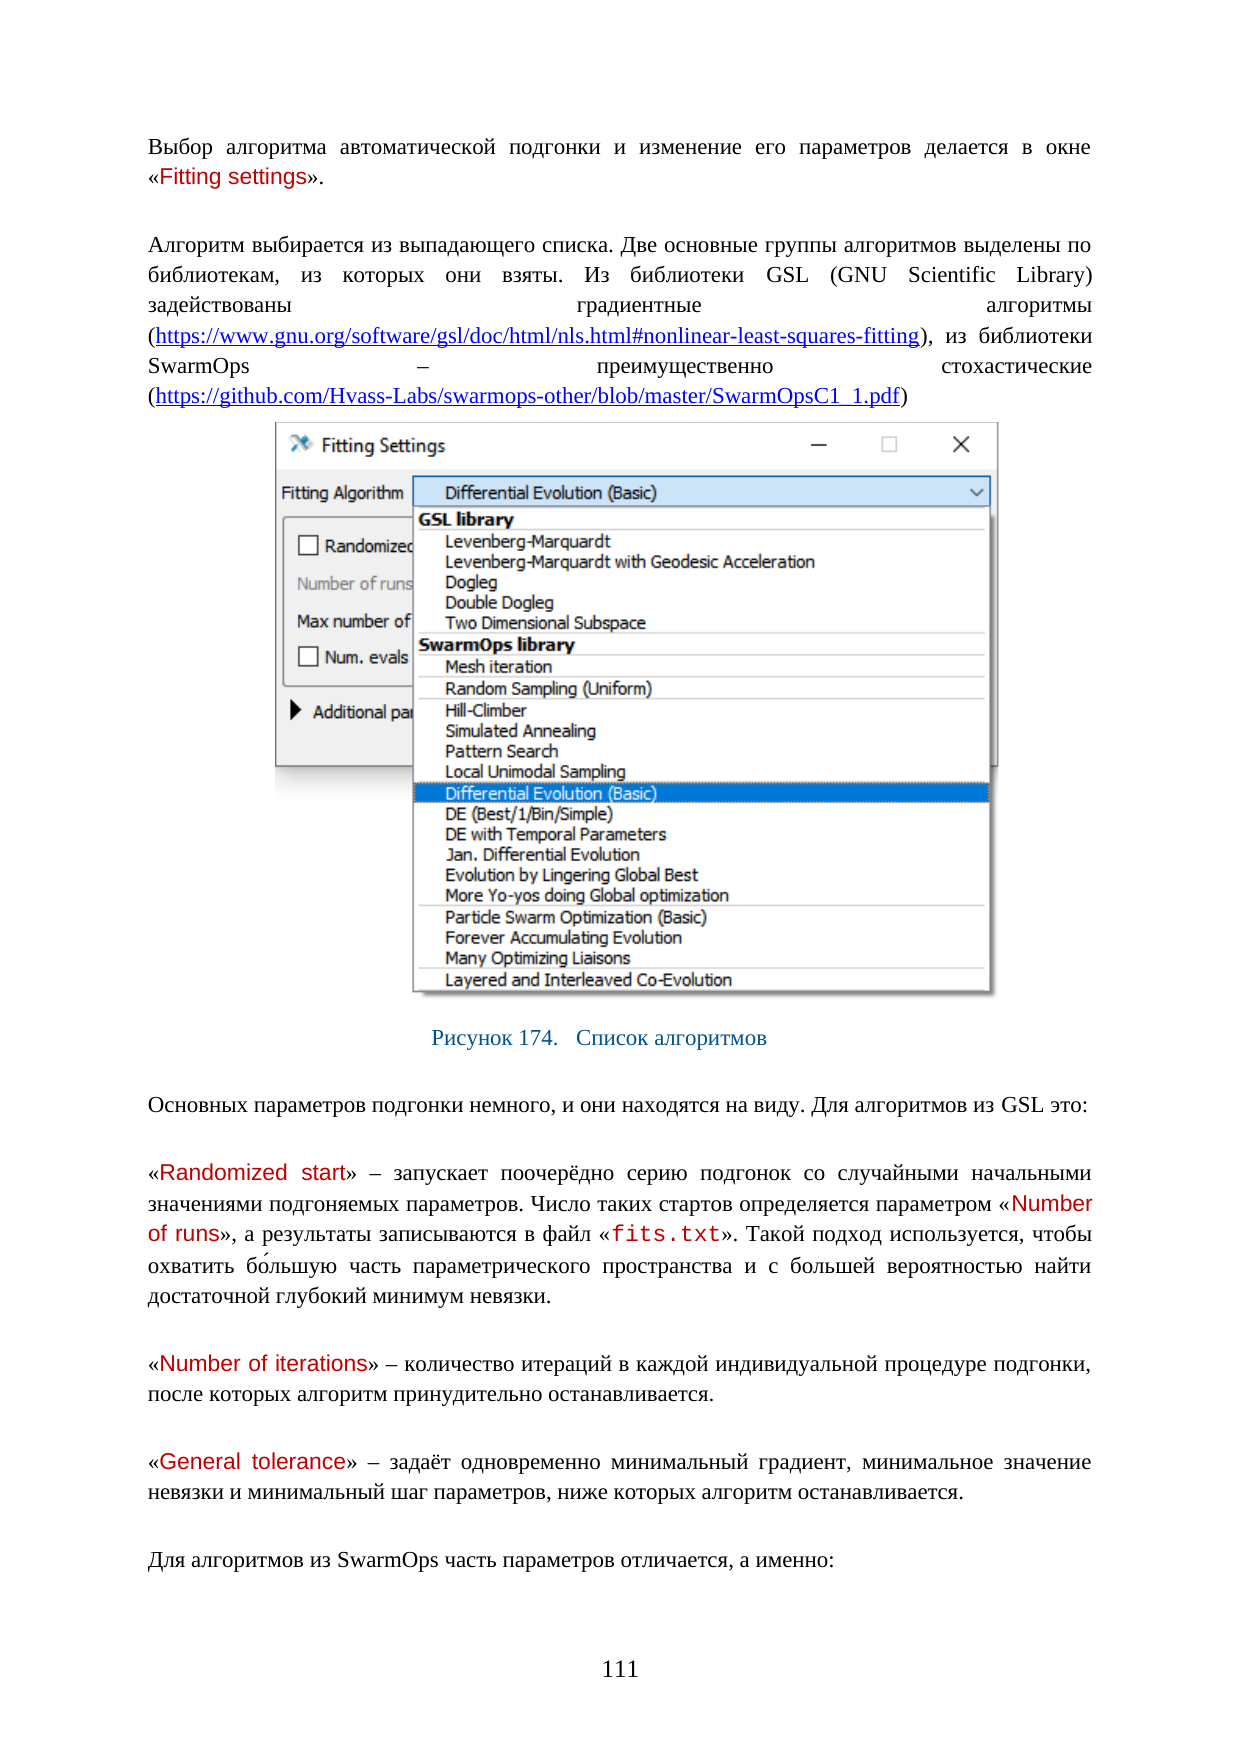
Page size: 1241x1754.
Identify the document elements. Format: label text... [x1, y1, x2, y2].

text «General tolerance» – задаёт одновременно минимальный градиент, минимальное значение невязки и минимальный шаг параметров, ниже которых алгоритм останавливается. [148, 1448, 1093, 1504]
text Выбор алгоритма автоматической подгонки и изменение его параметров делается в окне «Fitting settings». [148, 133, 1093, 189]
text Основных параметров подгонки немного, и они находятся на виду. Для алгоритмов из GSL это: [148, 1091, 1093, 1118]
text Для алгоритмов из SwarmOps часть параметров отличается, а именно: [148, 1546, 1093, 1572]
text «Number of iterations» – количество итераций в каждой индивидуальной процедуре подгонки, после которых алгоритм принудительно останавливается. [148, 1350, 1093, 1407]
picture [275, 422, 999, 1002]
text «Randomized start» – запускает поочерёдно серию подгонок со случайными начальными значениями подгоняемых параметров. Число таких стартов определяется параметром «Number of runs», а результаты записываются в файл «fits.txt». Такой подход используется, чтобы охватить бо́льшую часть параметрического пространства и с большей вероятностью найти достаточной глубокий минимум невязки. [148, 1159, 1093, 1308]
text Алгоритм выбирается из выпадающего списка. Две основные группы алгоритмов выделены по библиотекам, из которых они взяты. Из библиотеки GSL (GNU Scientific Library) задействованы градиентные алгоритмы (https://www.gnu.org/software/gsl/doc/html/nls.html#nonlinear-least-squares-fitting), из библиотеки SwarmOps – преимущественно стохастические (https://github.com/Hvass-Labs/swarmops-other/blob/master/SwarmOpsC1_1.pdf) [148, 231, 1093, 408]
